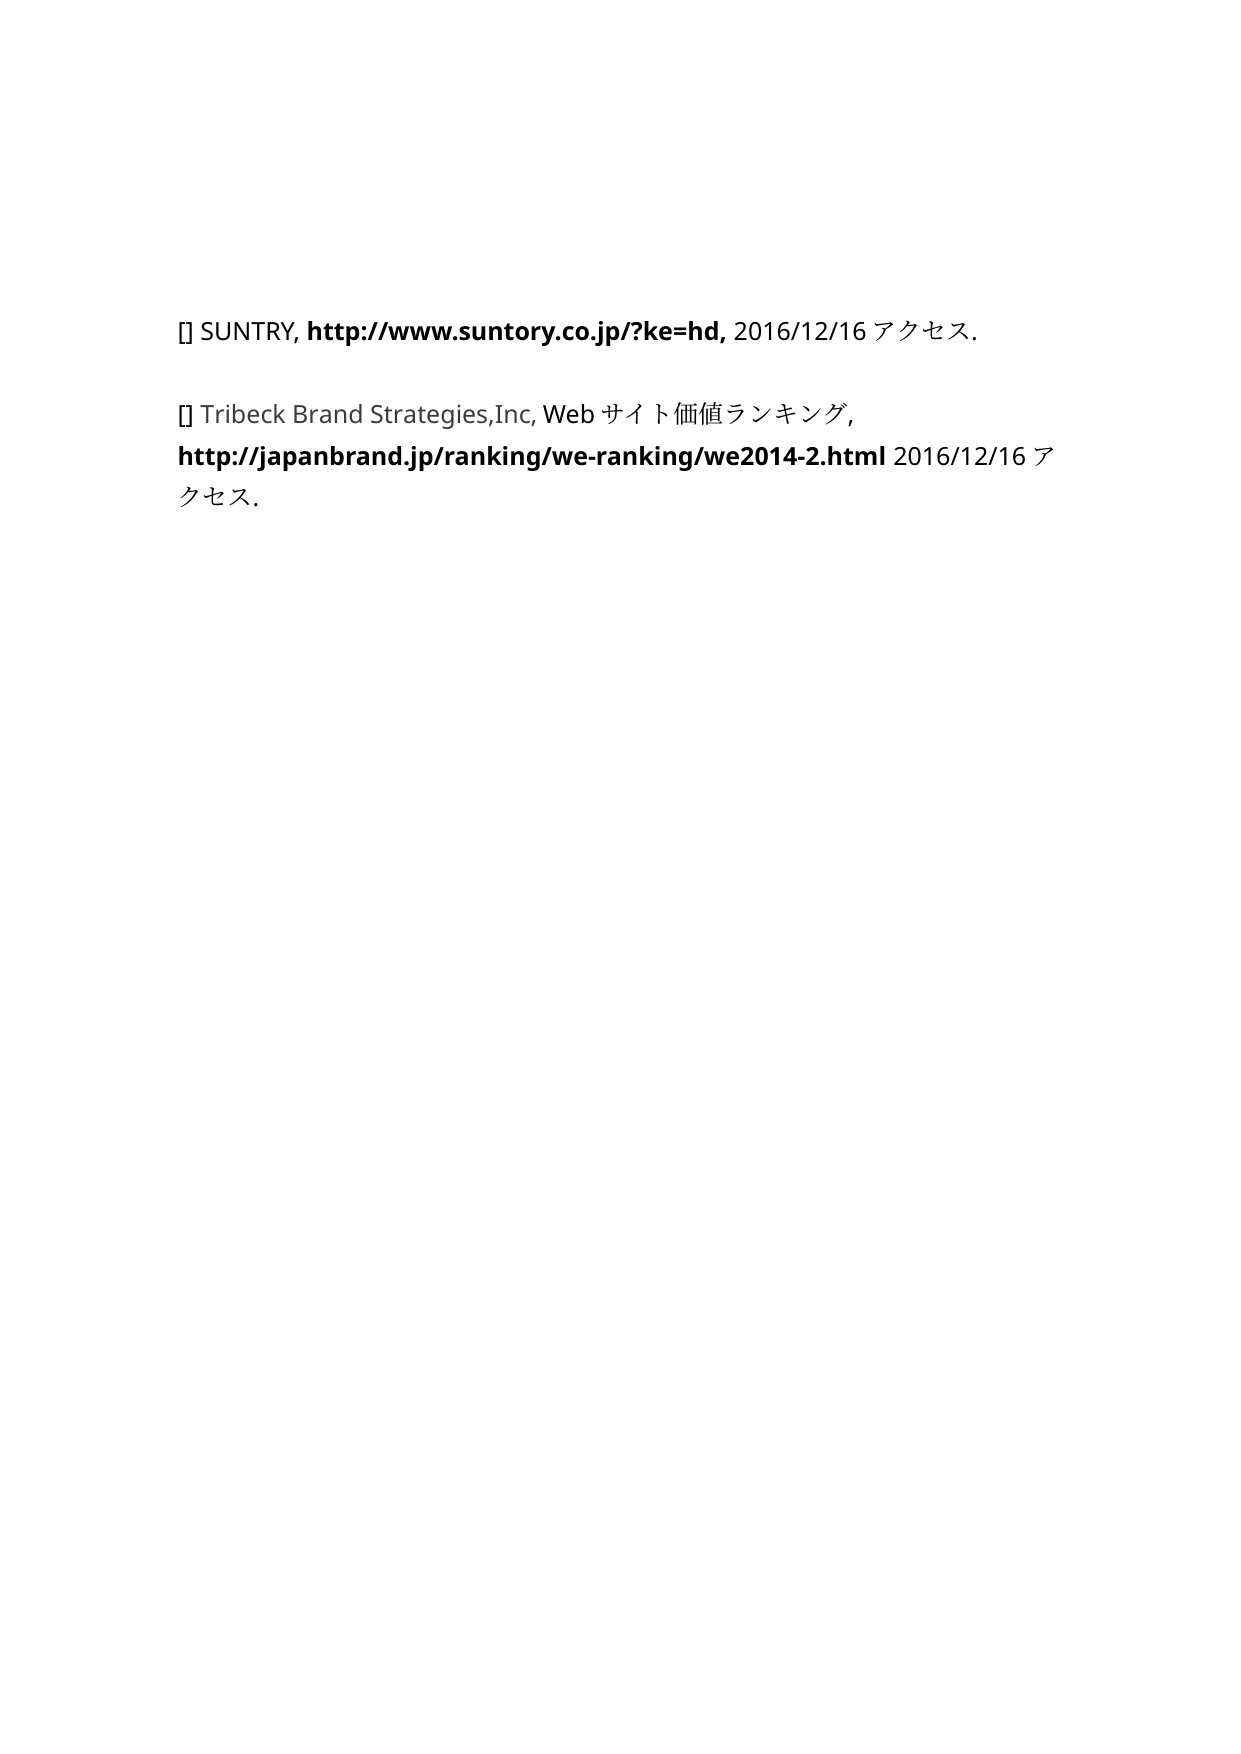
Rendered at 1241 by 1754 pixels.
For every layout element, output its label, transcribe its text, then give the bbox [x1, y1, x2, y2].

text [] SUNTRY, http://www.suntory.co.jp/?ke=hd, 2016/12/16アクセス. [177, 308, 1063, 350]
text [] Tribeck Brand Strategies,Inc, Webサイト価値ランキング, http://japanbrand.jp/ranking/we-ranking/we2014-2.html 2016/12/16アクセス. [177, 392, 1063, 517]
